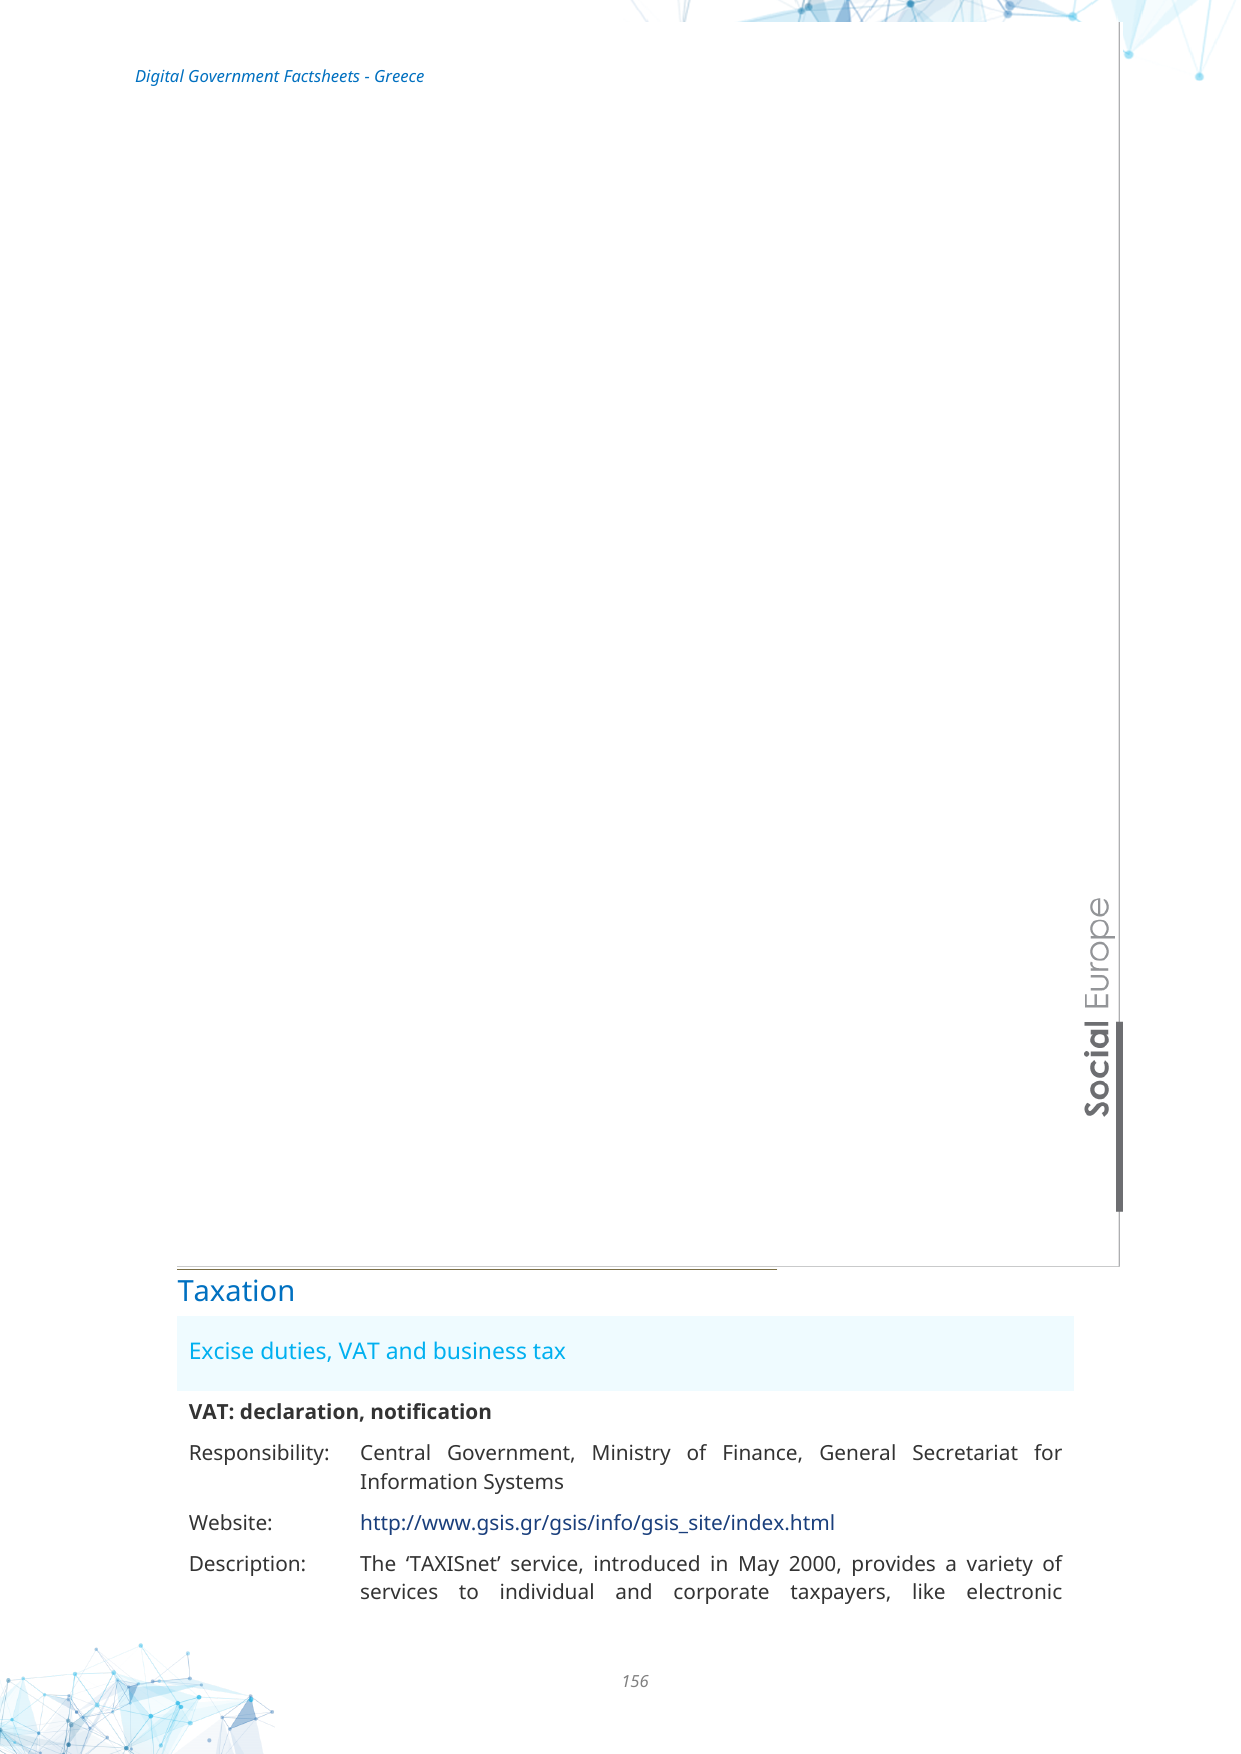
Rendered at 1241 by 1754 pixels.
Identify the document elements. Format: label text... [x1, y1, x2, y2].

table_header Excise duties, VAT and business tax [177, 1316, 1074, 1391]
table_cell The ‘TAXISnet’ service, introduced in May 2000, provides a variety of services to individual and corporate taxpayers, like electronic submission of VAT forms. [349, 1543, 1074, 1612]
table_cell VAT: declaration, notification [177, 1391, 1074, 1432]
table_cell Website: [177, 1502, 349, 1542]
table_cell Responsibility: [177, 1432, 349, 1502]
table_cell Central Government, Ministry of Finance, General Secretariat for Information Systems [349, 1432, 1074, 1502]
subtitle Taxation [177, 1270, 1092, 1310]
picture [177, 22, 1123, 1267]
table_cell http://www.gsis.gr/gsis/info/gsis_site/index.html [349, 1502, 1074, 1542]
table_cell Description: [177, 1543, 349, 1612]
